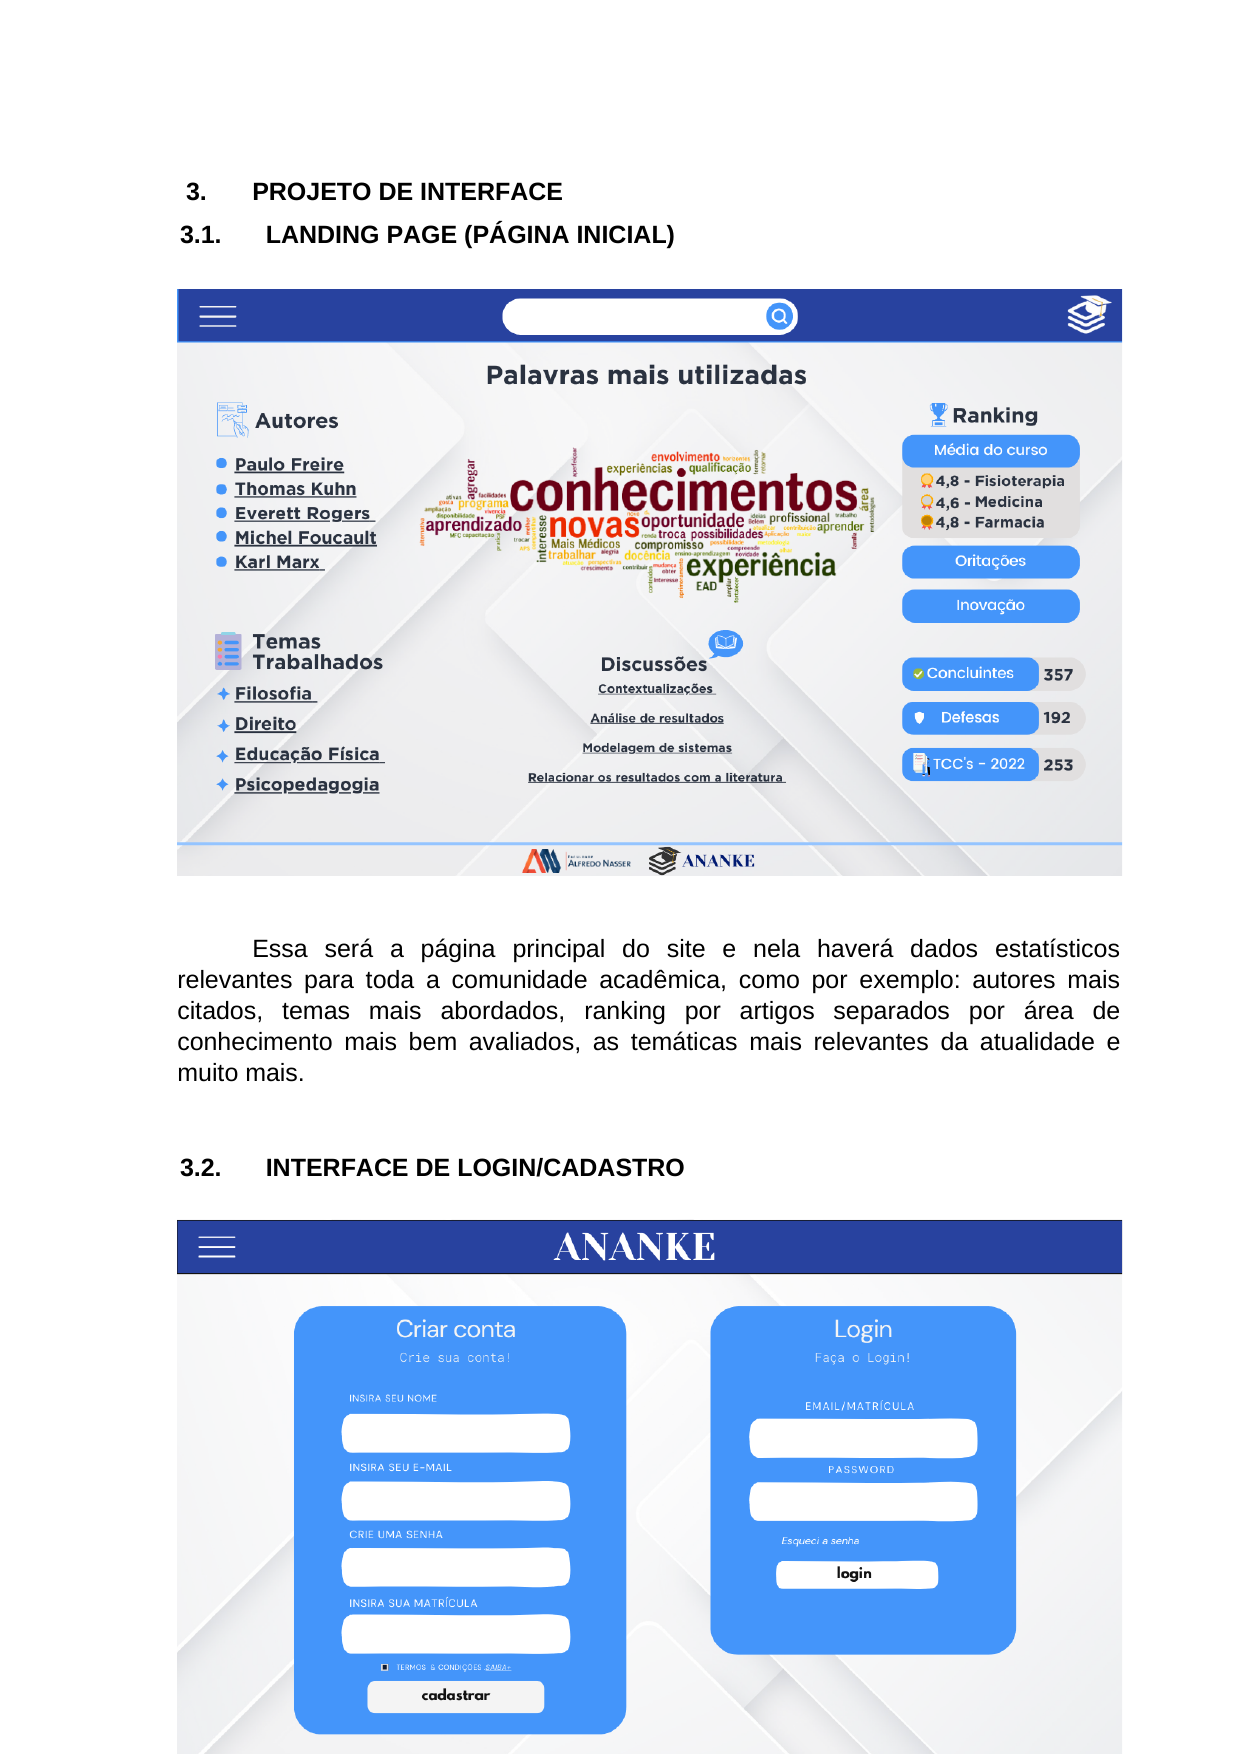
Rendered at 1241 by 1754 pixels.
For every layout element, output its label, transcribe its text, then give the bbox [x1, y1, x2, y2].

subtitle LANDING PAGE (PÁGINA INICIAL) [221, 220, 1122, 249]
subtitle PROJETO DE INTERFACE [207, 177, 1122, 206]
subtitle INTERFACE DE LOGIN/CADASTRO [221, 1153, 1122, 1182]
text Essa será a página principal do site e nela haverá dados estatísticos relevantes para toda a comunidade acadêmica, como por exemplo: autores mais citados, temas mais abordados, ranking por artigos separados por área de conhecimento mais bem avaliados, as temáticas mais relevantes da atualidade e muito mais. [177, 934, 1122, 1087]
picture [177, 1219, 1123, 1754]
picture [177, 289, 1123, 876]
